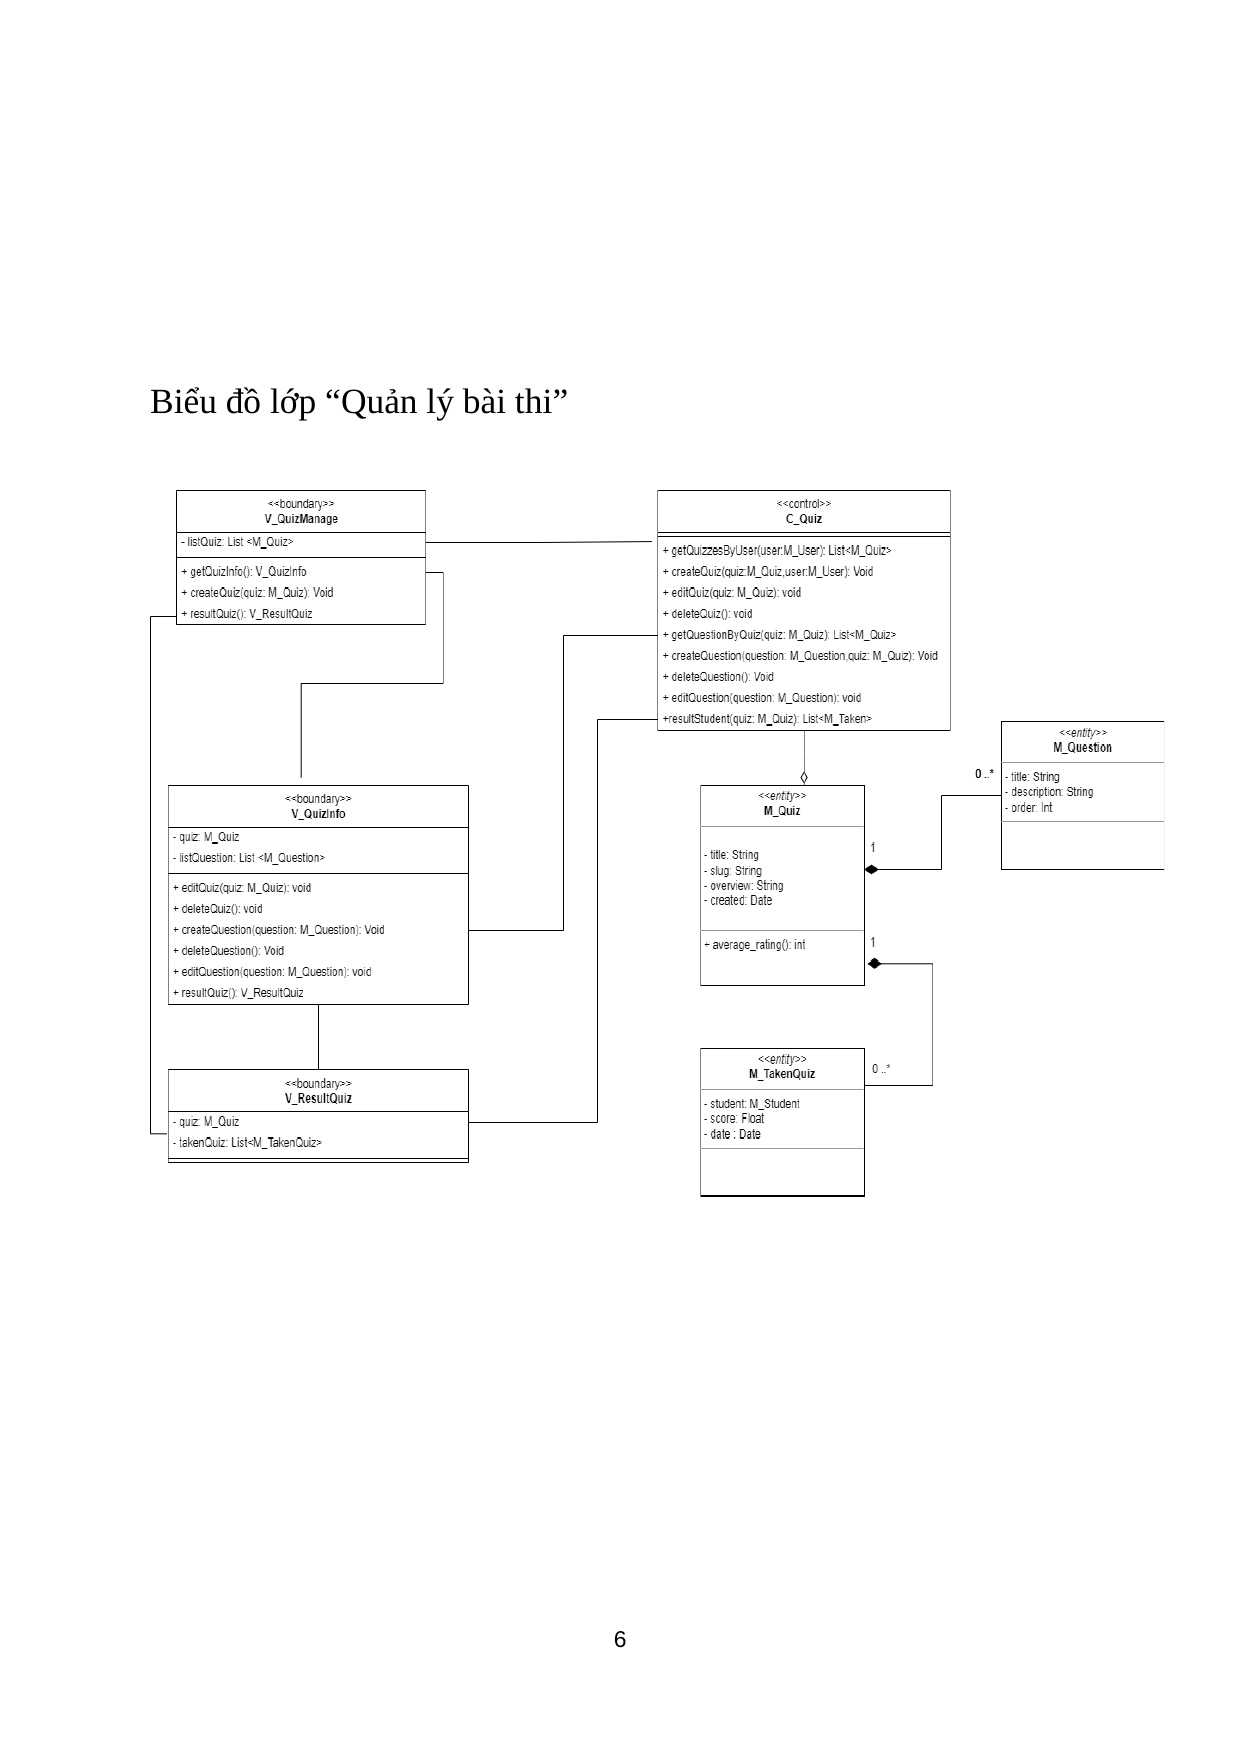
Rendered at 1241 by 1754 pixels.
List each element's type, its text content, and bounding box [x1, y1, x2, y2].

text Biểu đồ lớp “Quản lý bài thi” [150, 380, 1090, 421]
picture [150, 490, 1165, 1197]
